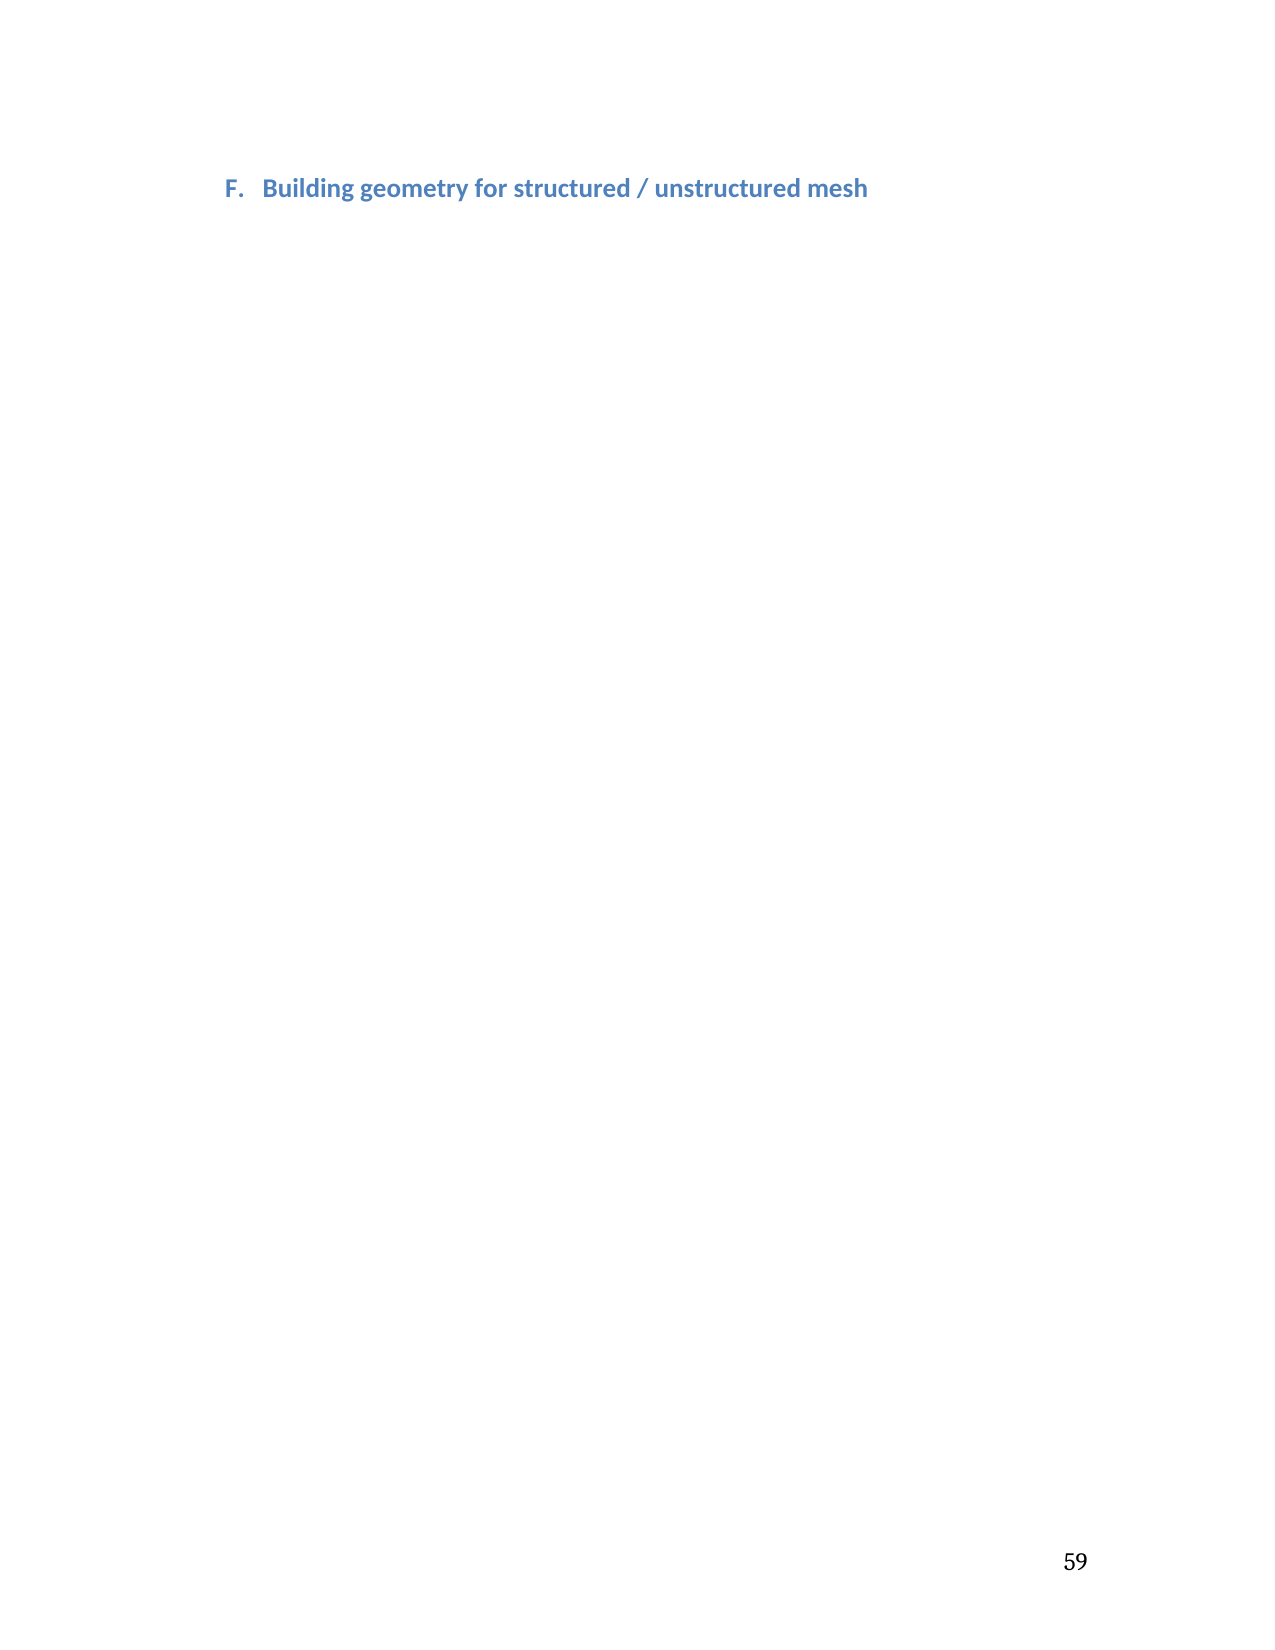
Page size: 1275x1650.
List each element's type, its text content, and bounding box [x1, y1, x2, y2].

subtitle Building geometry for structured / unstructured mesh [225, 171, 1087, 204]
